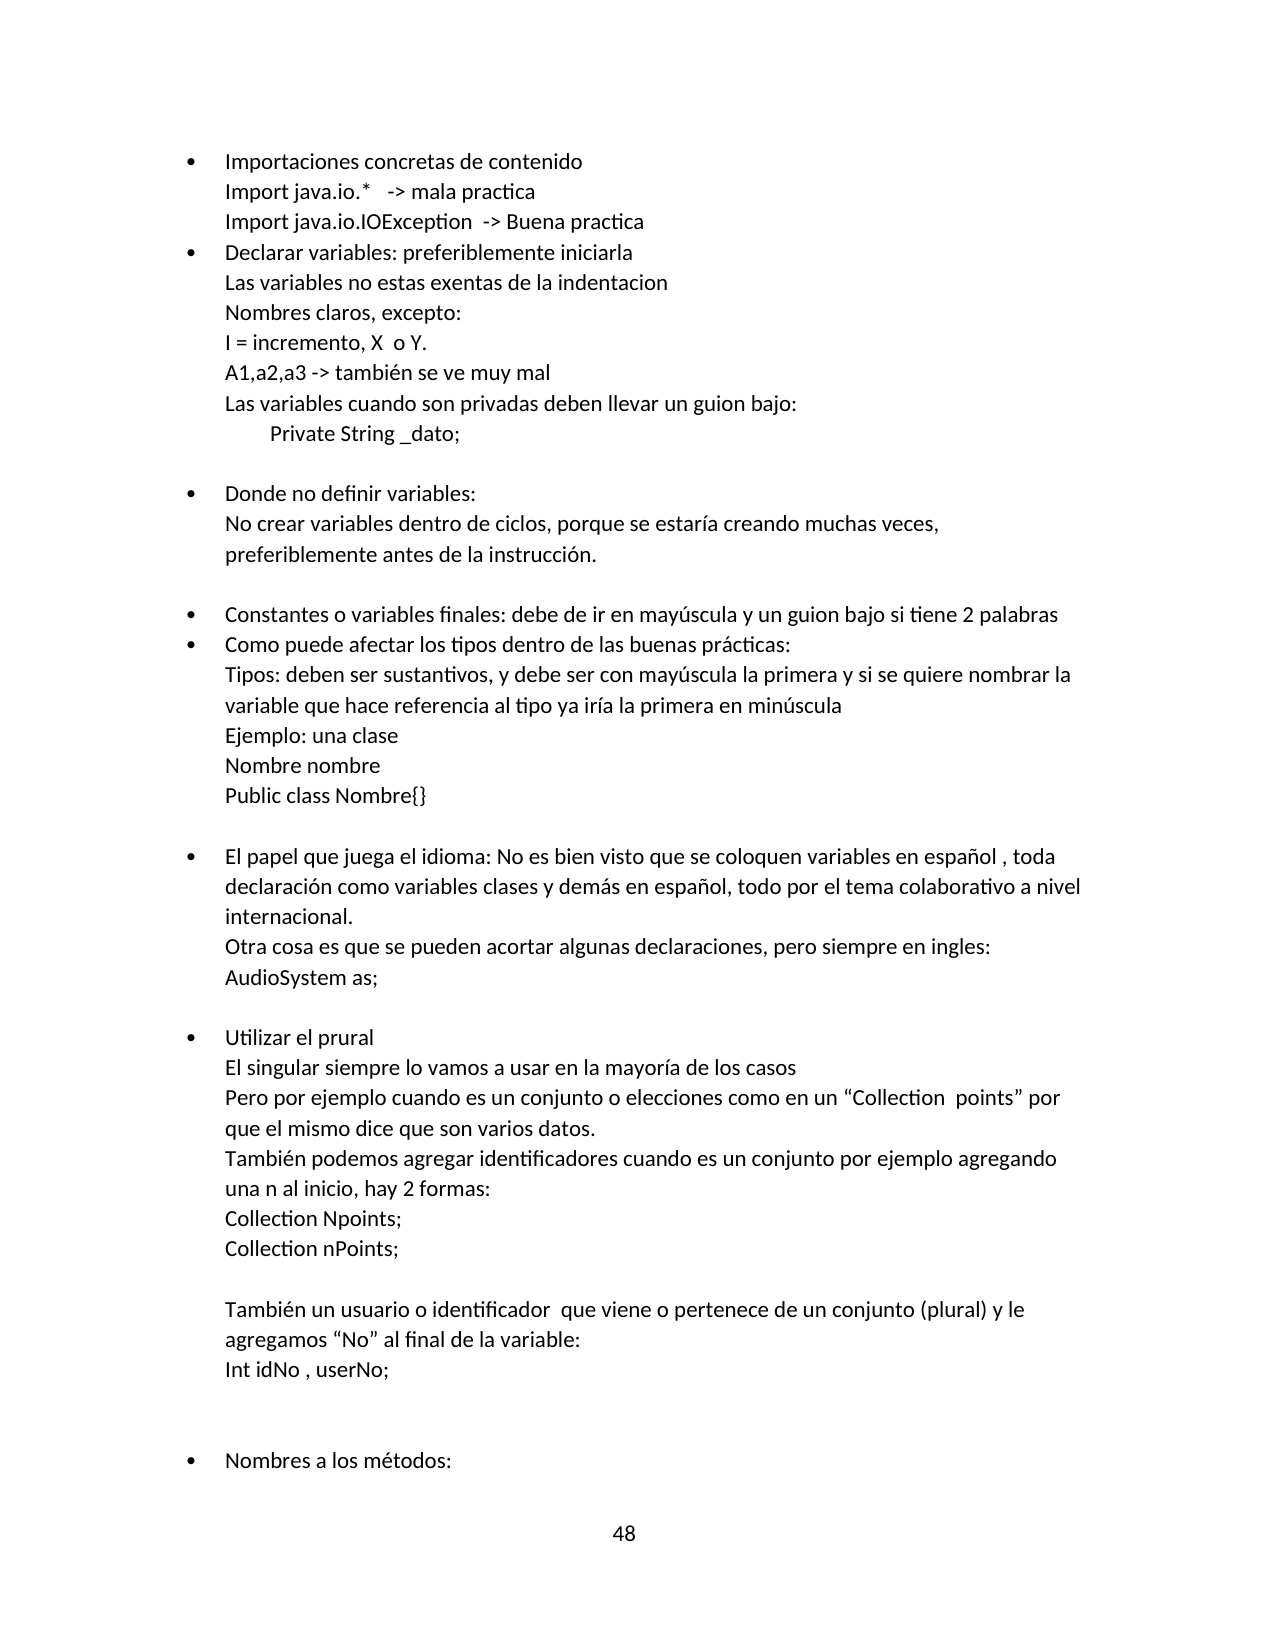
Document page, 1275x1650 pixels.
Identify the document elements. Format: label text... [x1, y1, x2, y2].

list Las variables cuando son privadas deben llevar un guion bajo: [225, 389, 1098, 417]
list Utilizar el prural [187, 1023, 1098, 1051]
list Private String _dato; [225, 419, 1098, 447]
list El papel que juega el idioma: No es bien visto que se coloquen variables en español , toda declaración como variables clases y demás en español, todo por el tema colaborativo a nivel internacional. [187, 842, 1098, 930]
list I = incremento, X o Y. [225, 328, 1098, 356]
list También un usuario o identificador que viene o pertenece de un conjunto (plural) y le agregamos “No” al final de la variable: [225, 1295, 1098, 1353]
list Las variables no estas exentas de la indentacion [225, 268, 1098, 296]
list Collection Npoints; [225, 1204, 1098, 1232]
list Otra cosa es que se pueden acortar algunas declaraciones, pero siempre en ingles: [225, 932, 1098, 960]
list No crear variables dentro de ciclos, porque se estaría creando muchas veces, preferiblemente antes de la instrucción. [225, 509, 1098, 568]
list Declarar variables: preferiblemente iniciarla [187, 238, 1098, 266]
list Nombres claros, excepto: [225, 298, 1098, 326]
list Import java.io.IOException -> Buena practica [225, 207, 1098, 235]
list Pero por ejemplo cuando es un conjunto o elecciones como en un “Collection points” por que el mismo dice que son varios datos. [225, 1083, 1098, 1142]
list Collection nPoints; [225, 1234, 1098, 1262]
list AudioSystem as; [225, 963, 1098, 991]
list Tipos: deben ser sustantivos, y debe ser con mayúscula la primera y si se quiere nombrar la variable que hace referencia al tipo ya iría la primera en minúscula [225, 661, 1098, 719]
list Public class Nombre{} [225, 781, 1098, 809]
list Como puede afectar los tipos dentro de las buenas prácticas: [187, 630, 1098, 658]
list Nombres a los métodos: [187, 1446, 1098, 1474]
list Import java.io.* -> mala practica [225, 177, 1098, 205]
list Constantes o variables finales: debe de ir en mayúscula y un guion bajo si tiene 2 palabras [187, 600, 1098, 628]
list Donde no definir variables: [187, 479, 1098, 507]
list Int idNo , userNo; [225, 1355, 1098, 1383]
list También podemos agregar identificadores cuando es un conjunto por ejemplo agregando una n al inicio, hay 2 formas: [225, 1144, 1098, 1202]
list Importaciones concretas de contenido [187, 147, 1098, 175]
list El singular siempre lo vamos a usar en la mayoría de los casos [225, 1053, 1098, 1081]
list Ejemplo: una clase Nombre nombre [225, 721, 1098, 779]
list A1,a2,a3 -> también se ve muy mal [225, 358, 1098, 386]
